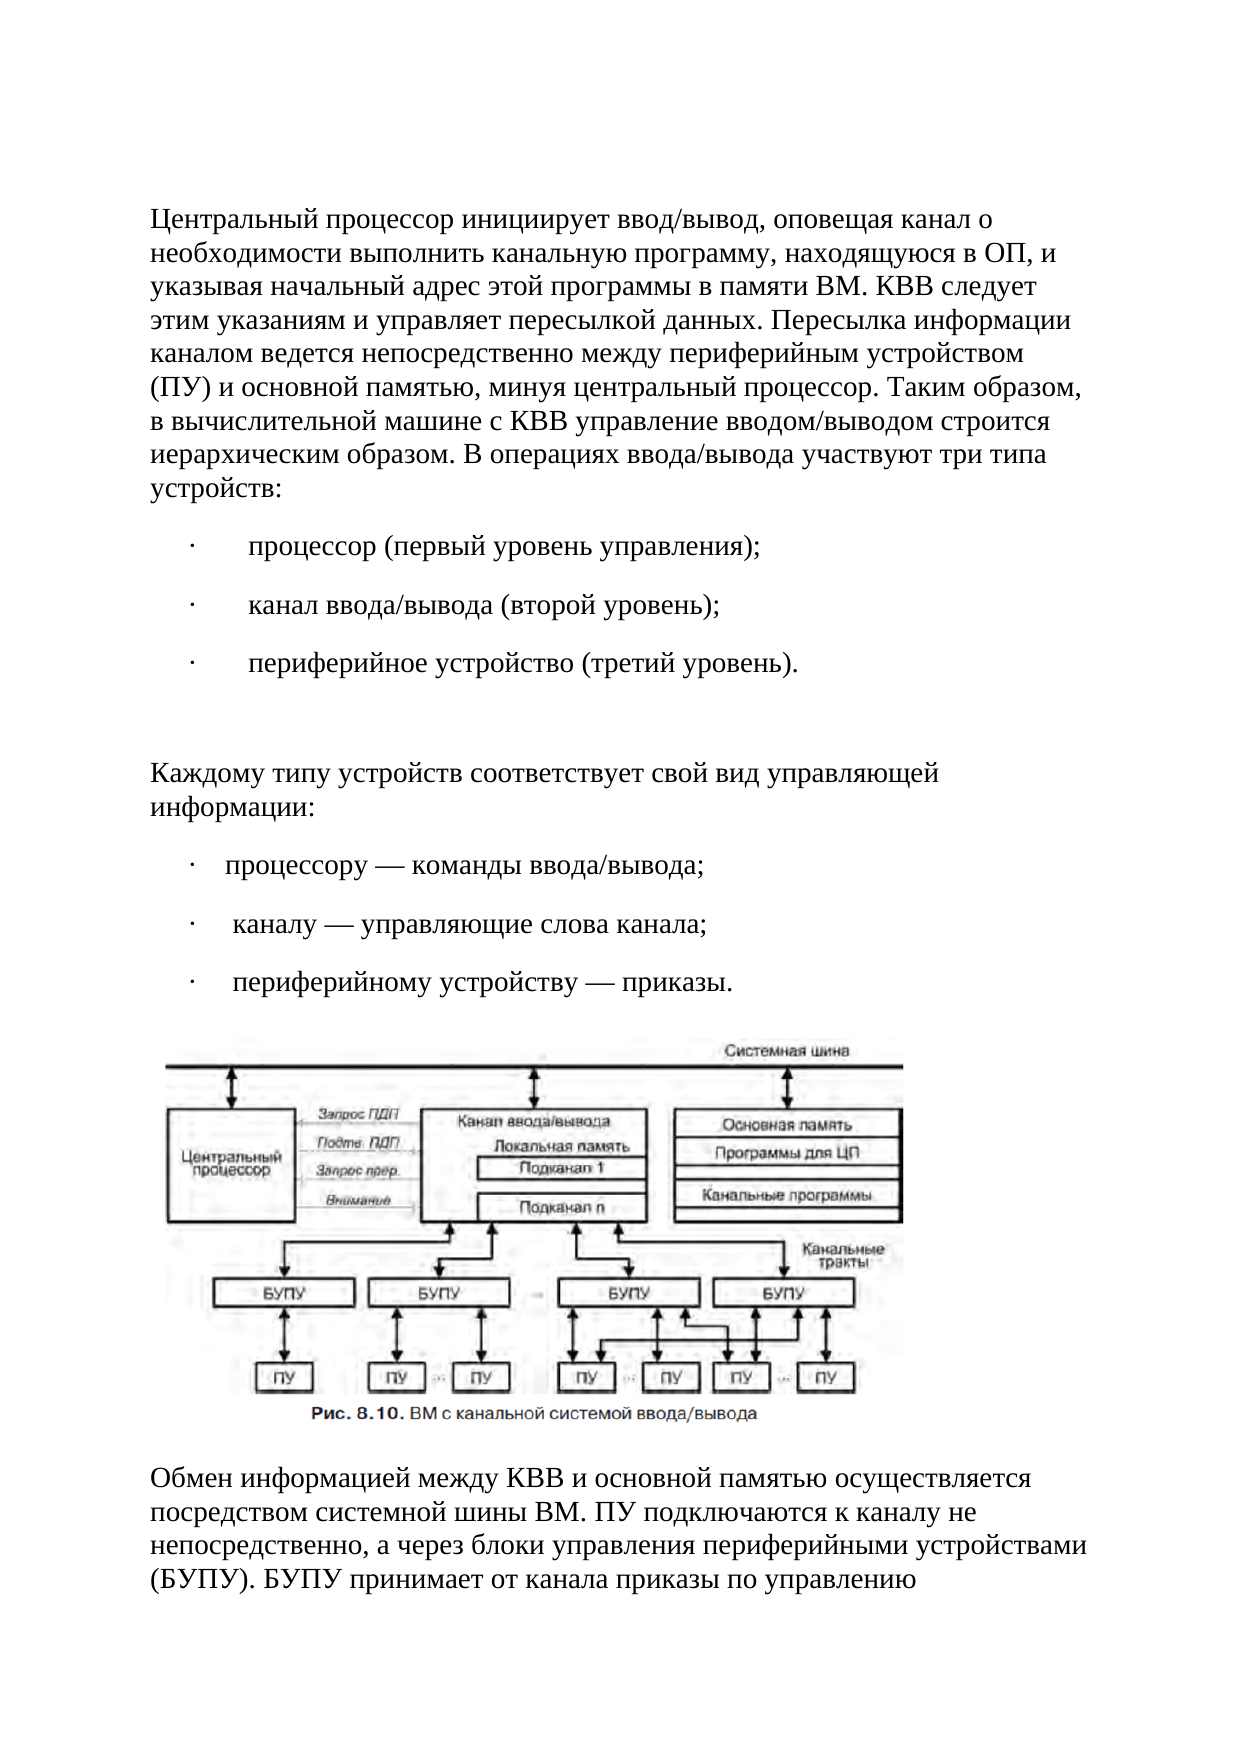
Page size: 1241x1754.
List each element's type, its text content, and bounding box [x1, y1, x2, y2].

text · процессору — команды ввода/вывода; [187, 847, 1090, 881]
picture [150, 1022, 926, 1436]
text · процессор (первый уровень управления); [187, 528, 1090, 562]
text Каждому типу устройств соответствует свой вид управляющей информации: [150, 755, 1090, 822]
text Центральный процессор инициирует ввод/вывод, оповещая канал о необходимости выполнить канальную программу, находящуюся в ОП, и указывая начальный адрес этой программы в памяти ВМ. КВВ следует этим указаниям и управляет пересылкой данных. Пересылка информации каналом ведется непосредственно между периферийным устройством (ПУ) и основной памятью, минуя центральный процессор. Таким образом, в вычислительной машине с КВВ управление вводом/выводом строится иерархическим образом. В операциях ввода/вывода участвуют три типа устройств: [150, 201, 1090, 503]
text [150, 1460, 1090, 1594]
text · периферийному устройству — приказы. [187, 964, 1090, 998]
text · канал ввода/вывода (второй уровень); [187, 587, 1090, 620]
text · периферийное устройство (третий уровень). [187, 645, 1090, 679]
text · каналу — управляющие слова канала; [187, 906, 1090, 939]
